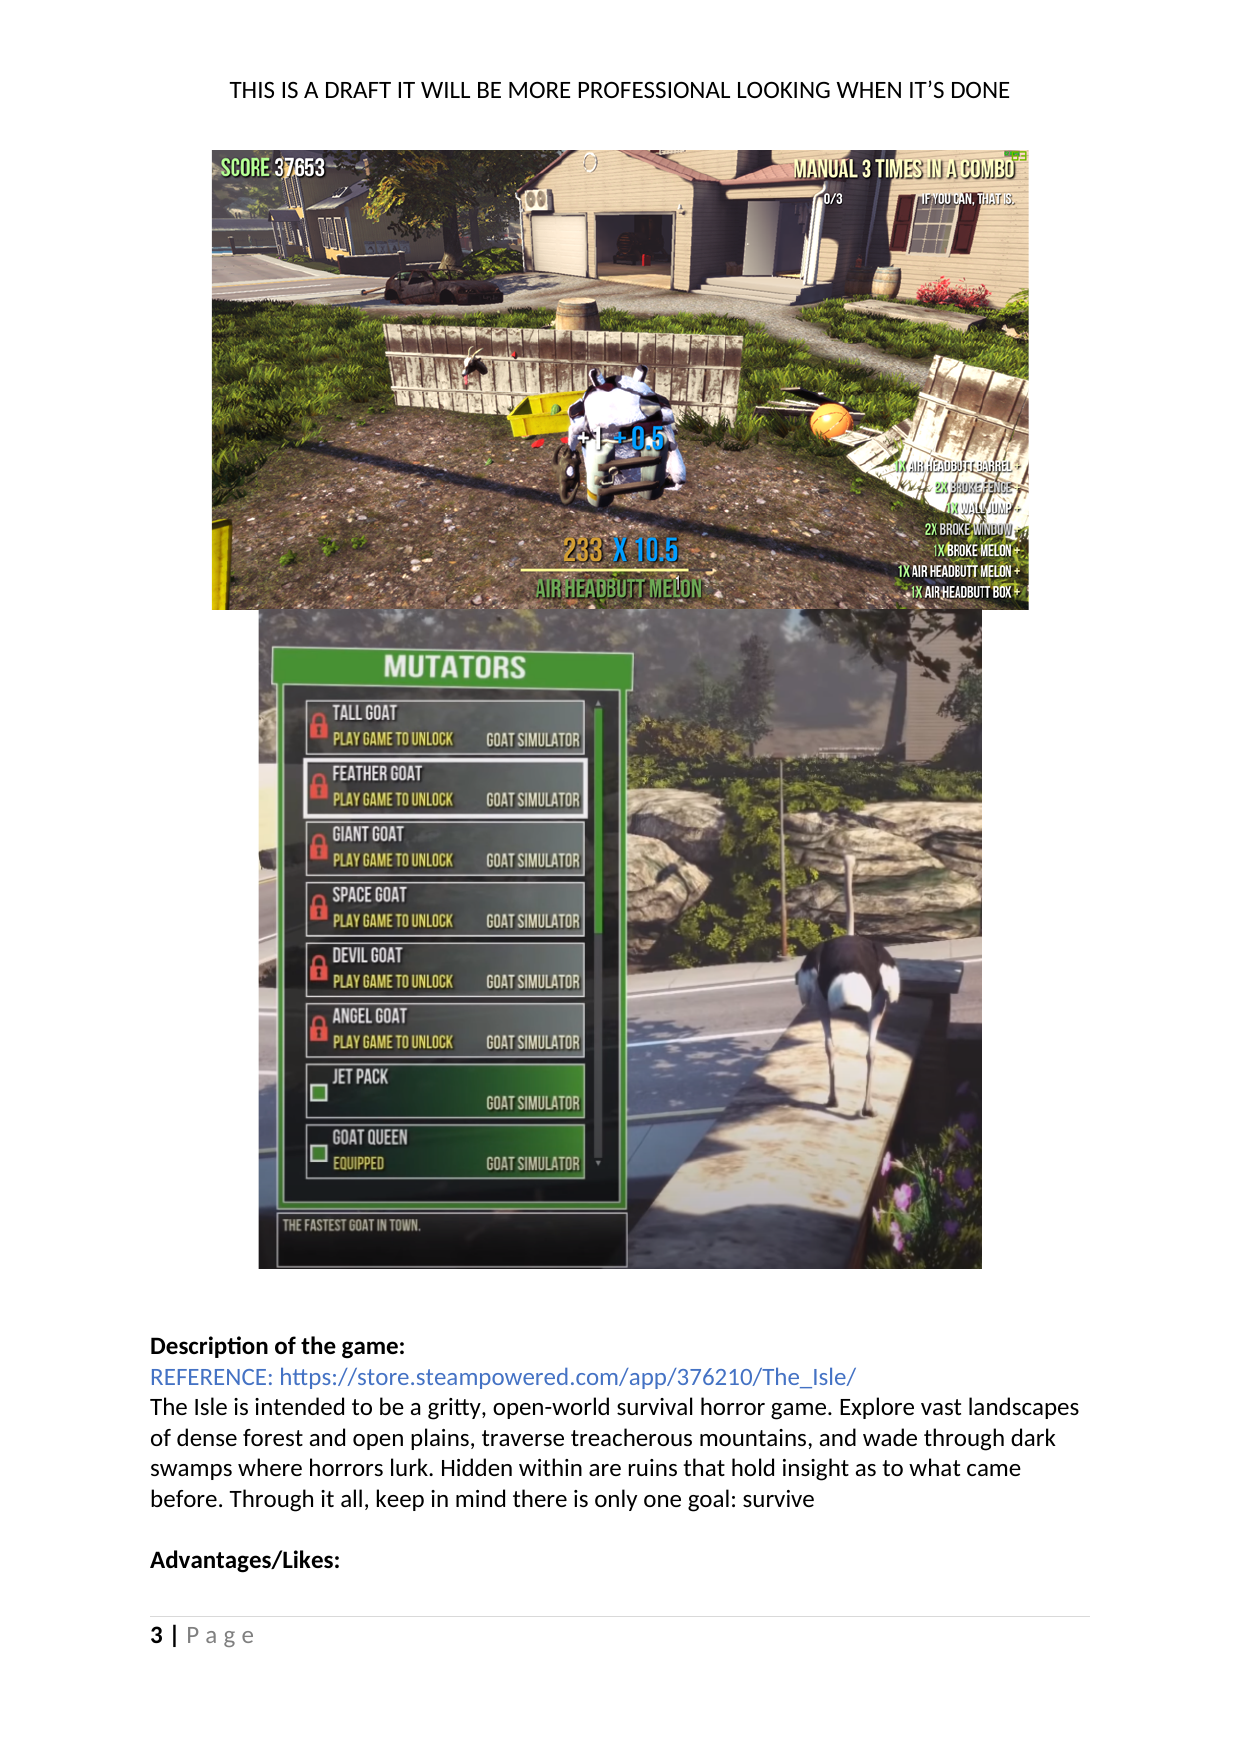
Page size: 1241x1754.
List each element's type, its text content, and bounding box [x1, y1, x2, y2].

picture [211, 150, 1029, 1269]
text Advantages/Likes: [150, 1544, 1090, 1574]
text REFERENCE: https://store.steampowered.com/app/376210/The_Isle/ [150, 1361, 1090, 1391]
text Description of the game: [150, 1330, 1090, 1361]
text The Isle is intended to be a gritty, open-world survival horror game. Explore vast landscapes of dense forest and open plains, traverse treacherous mountains, and wade through dark swamps where horrors lurk. Hidden within are ruins that hold insight as to what came before. Through it all, keep in mind there is only one goal: survive [150, 1391, 1090, 1513]
